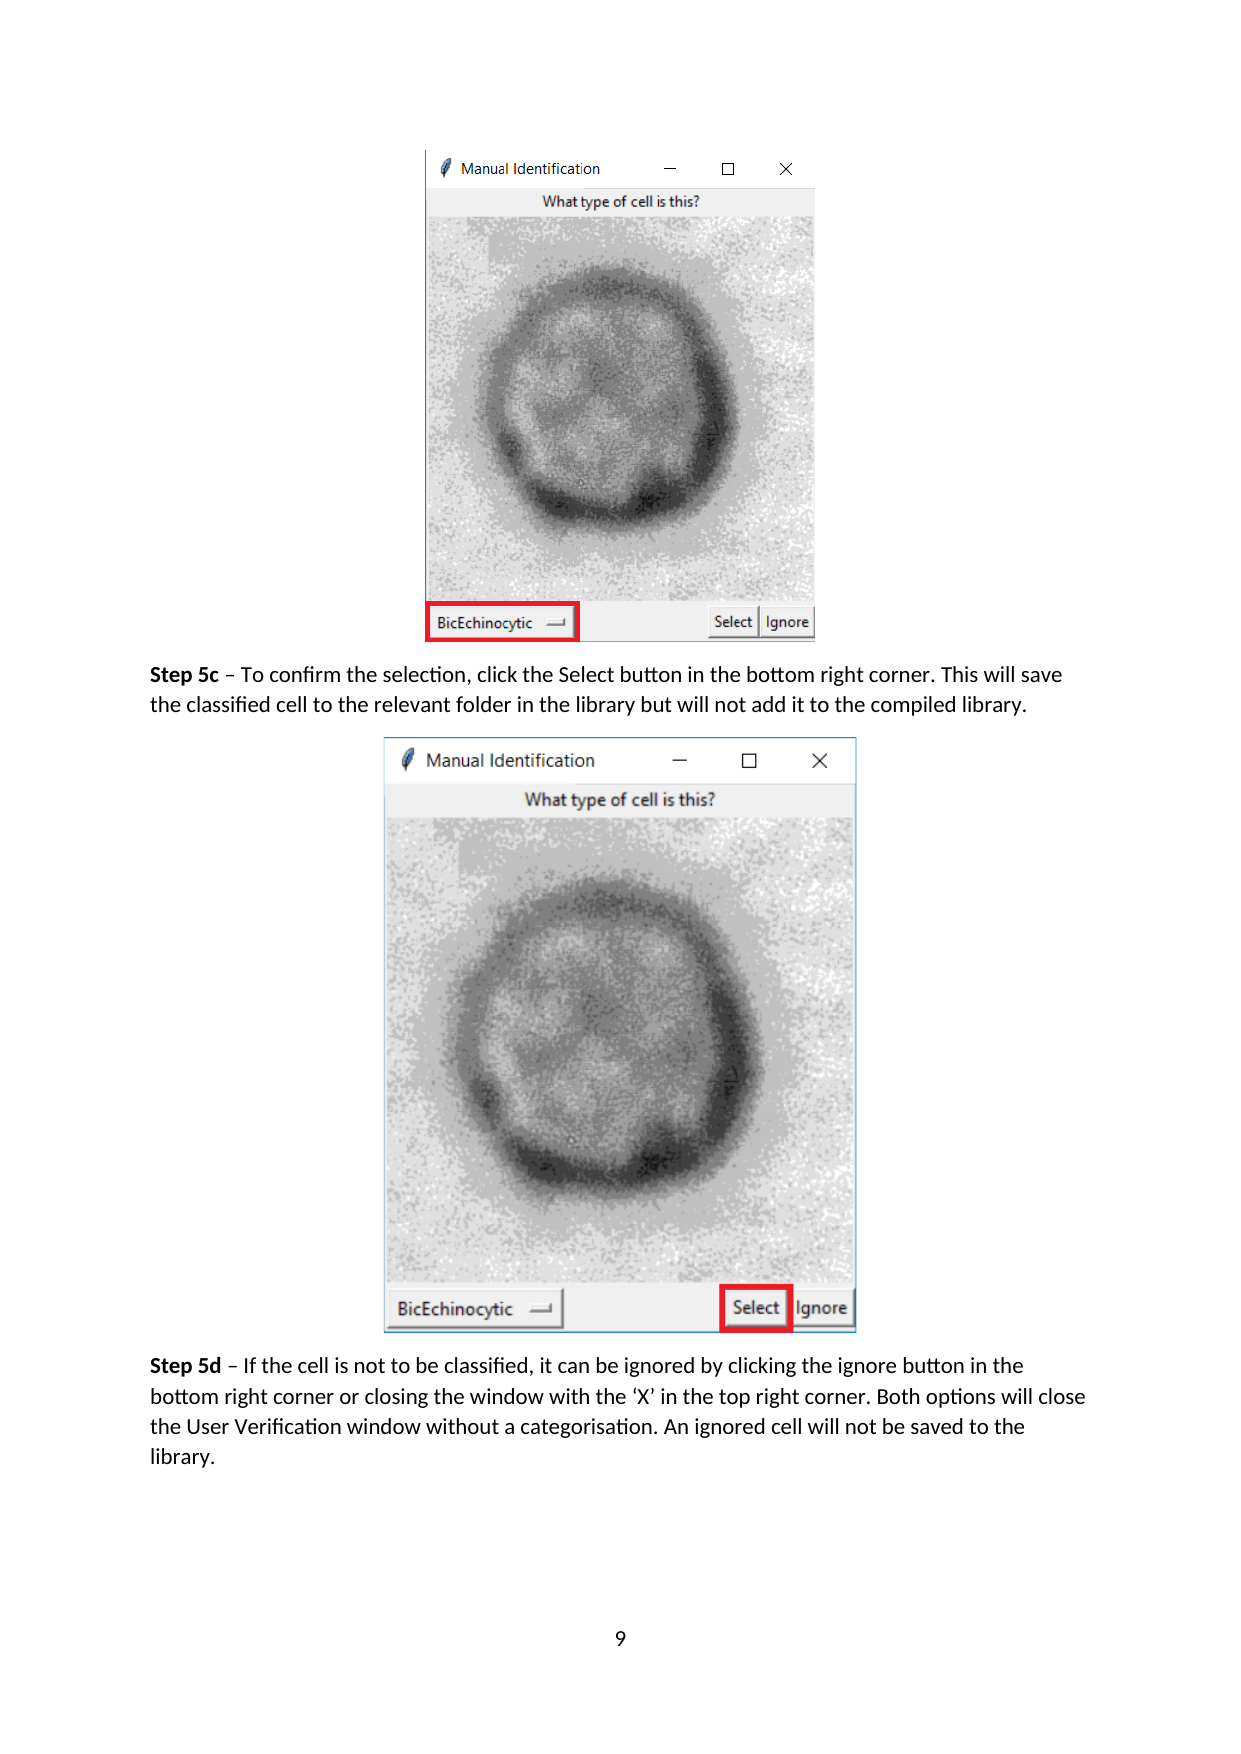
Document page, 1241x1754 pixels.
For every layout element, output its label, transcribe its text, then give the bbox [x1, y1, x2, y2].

text Step 5c – To confirm the selection, click the Select button in the bottom right corner. This will save the classified cell to the relevant folder in the library but will not add it to the compiled library. [150, 660, 1090, 718]
text Step 5d – If the cell is not to be classified, it can be ignored by clicking the ignore button in the bottom right corner or closing the window with the ‘X’ in the top right corner. Both options will close the User Verification window without a categorisation. An ignored cell will not be saved to the library. [150, 1352, 1090, 1470]
picture [383, 737, 857, 1333]
picture [425, 150, 815, 642]
